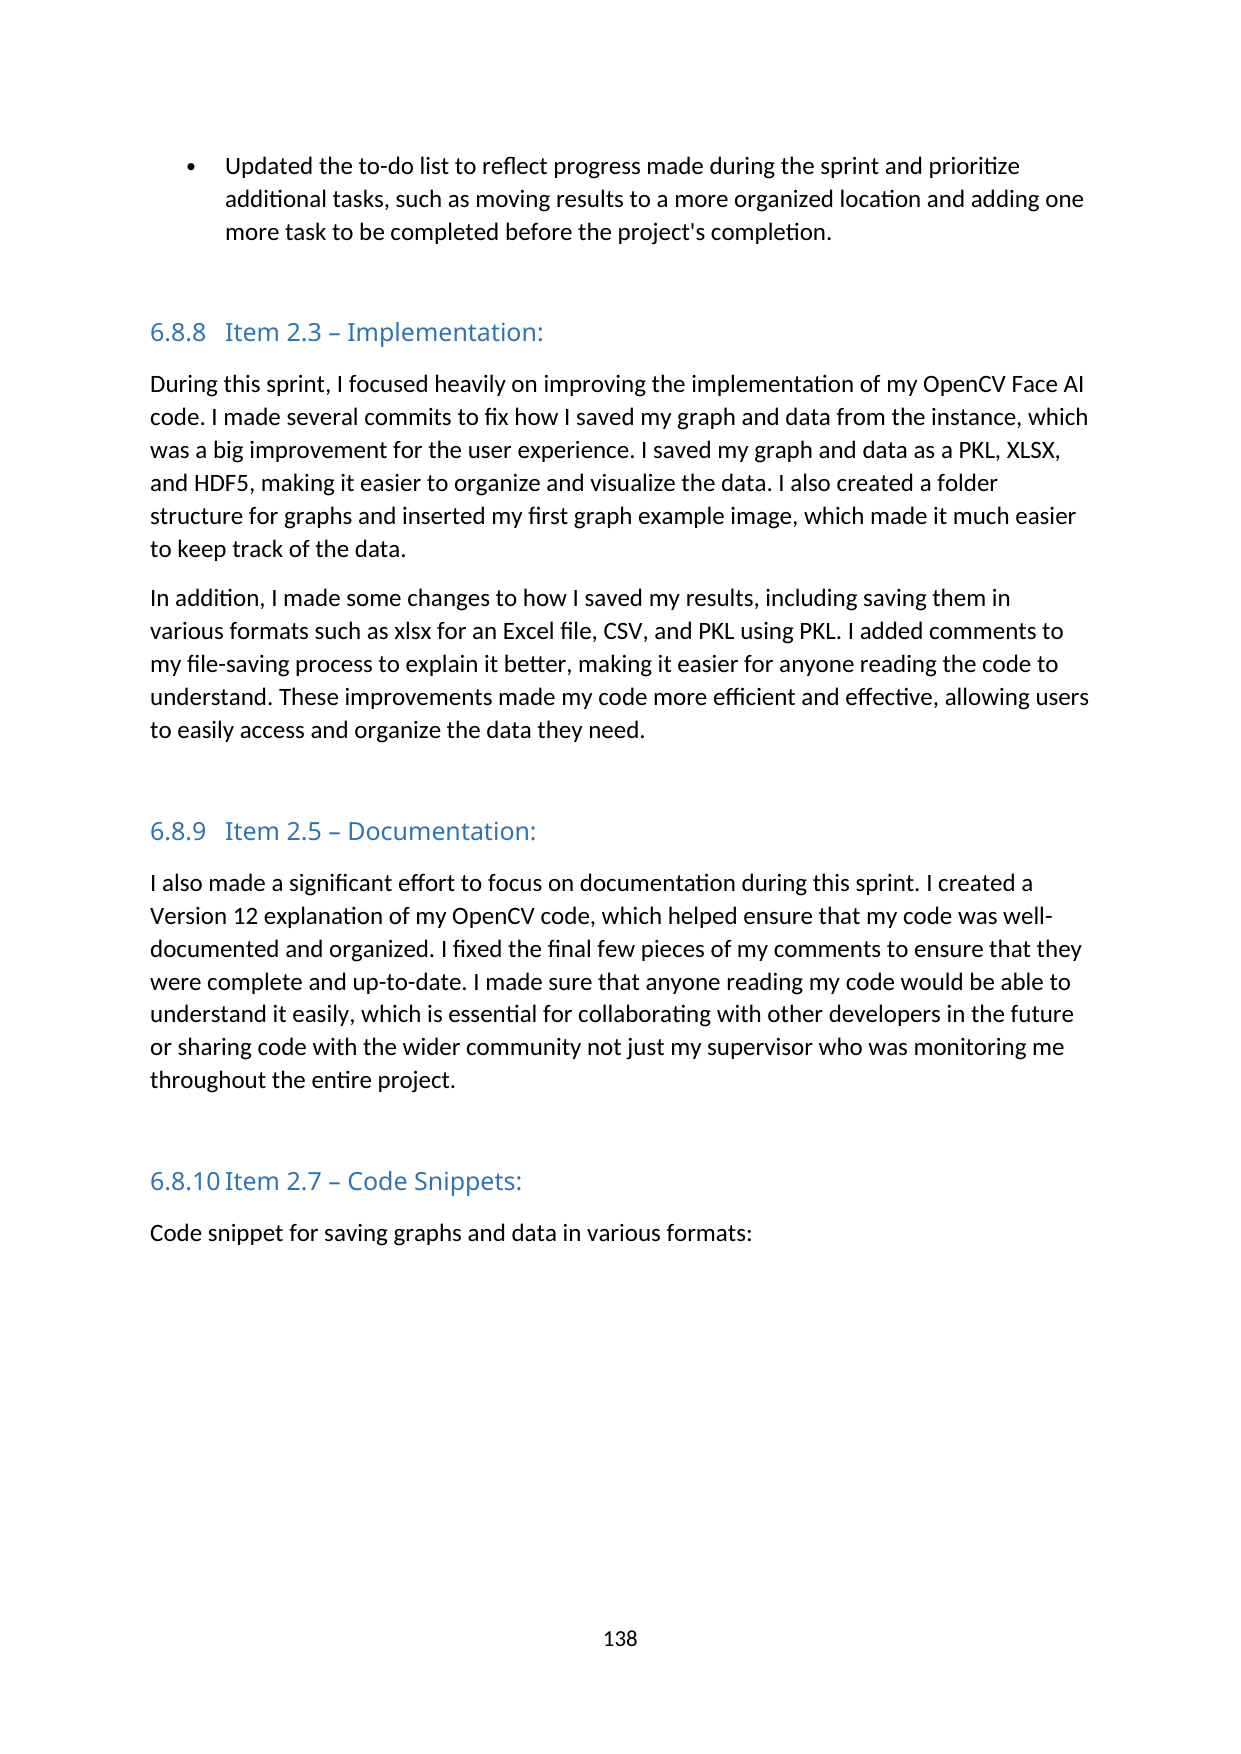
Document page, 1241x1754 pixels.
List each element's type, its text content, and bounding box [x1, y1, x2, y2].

list Updated the to-do list to reflect progress made during the sprint and prioritize additional tasks, such as moving results to a more organized location and adding one more task to be completed before the project's completion. [187, 150, 1090, 246]
subtitle Item 2.5 – Documentation: [150, 813, 1090, 847]
subtitle Item 2.3 – Implementation: [150, 315, 1090, 349]
text During this sprint, I focused heavily on improving the implementation of my OpenCV Face AI code. I made several commits to fix how I saved my graph and data from the instance, which was a big improvement for the user experience. I saved my graph and data as a PKL, XLSX, and HDF5, making it easier to organize and visualize the data. I also created a folder structure for graphs and inserted my first graph example image, which made it much easier to keep track of the data. [150, 368, 1090, 563]
subtitle Item 2.7 – Code Snippets: [150, 1163, 1090, 1198]
text Code snippet for saving graphs and data in various formats: [150, 1217, 1090, 1247]
text In addition, I made some changes to how I saved my results, including saving them in various formats such as xlsx for an Excel file, CSV, and PKL using PKL. I added comments to my file-saving process to explain it better, making it easier for anyone reading the code to understand. These improvements made my code more efficient and effective, allowing users to easily access and organize the data they need. [150, 583, 1090, 745]
text I also made a significant effort to focus on documentation during this sprint. I created a Version 12 explanation of my OpenCV code, which helped ensure that my code was well-documented and organized. I fixed the final few pieces of my comments to ensure that they were complete and up-to-date. I made sure that anyone reading my code would be able to understand it easily, which is essential for collaborating with other developers in the future or sharing code with the wider community not just my supervisor who was monitoring me throughout the entire project. [150, 867, 1090, 1095]
